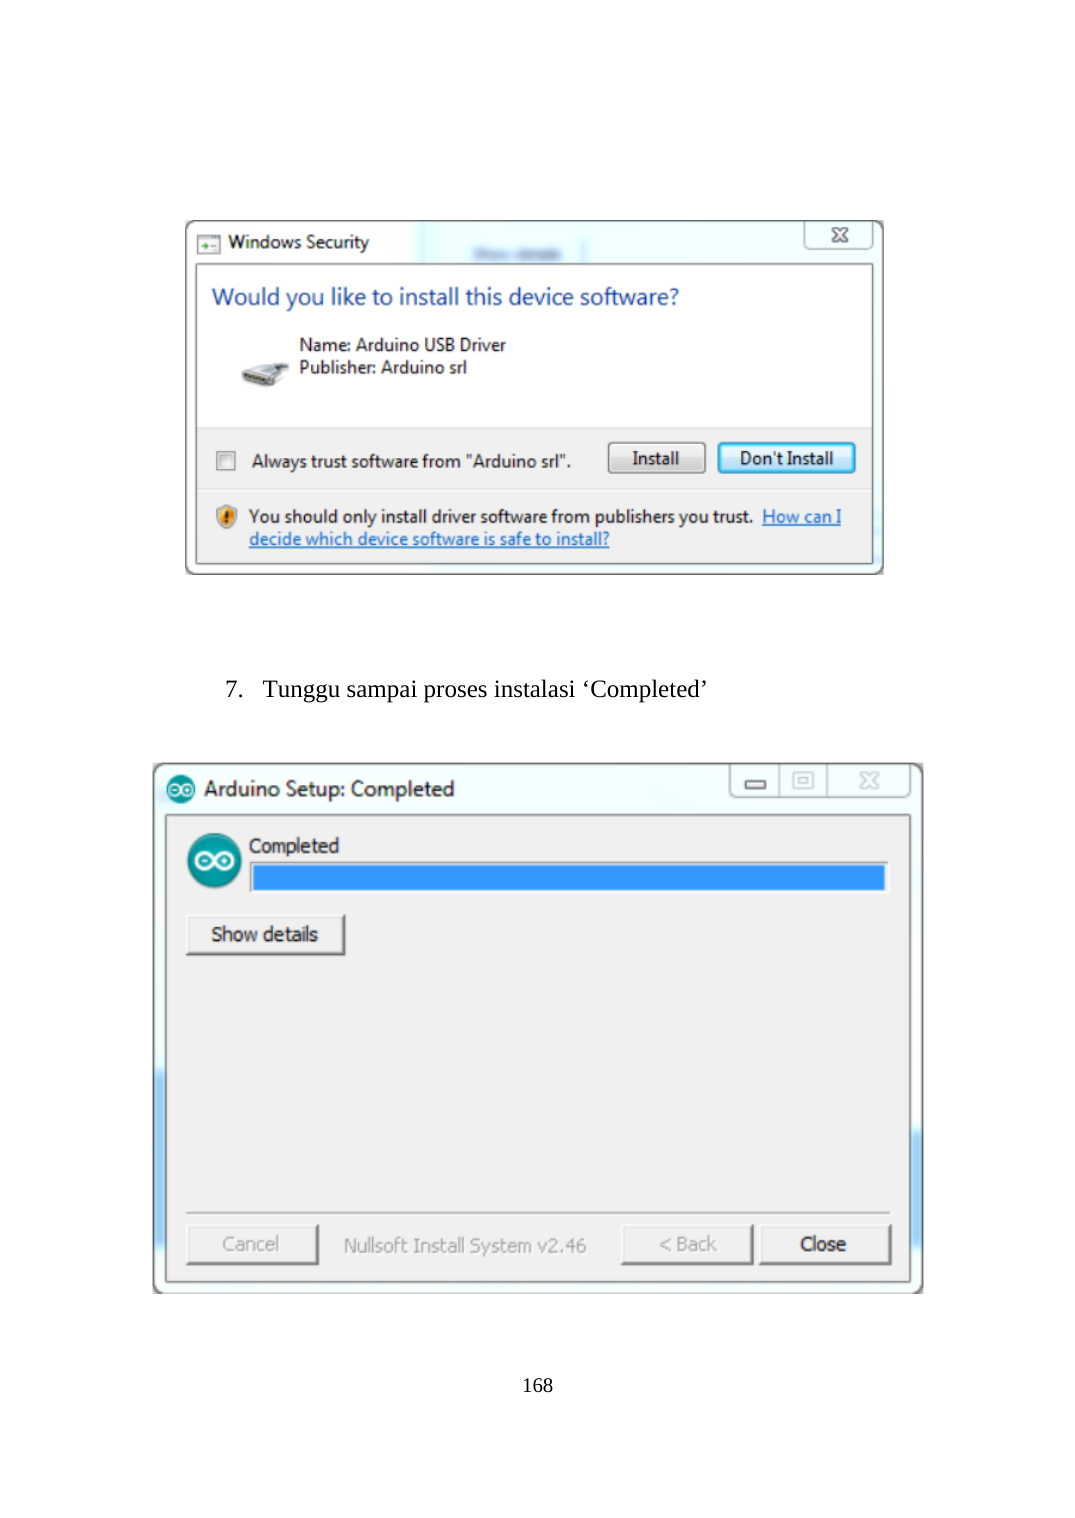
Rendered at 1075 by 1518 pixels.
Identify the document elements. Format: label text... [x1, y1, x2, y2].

list Tunggu sampai proses instalasi ‘Completed’ [225, 674, 925, 703]
picture [150, 760, 925, 1294]
picture [184, 220, 891, 575]
